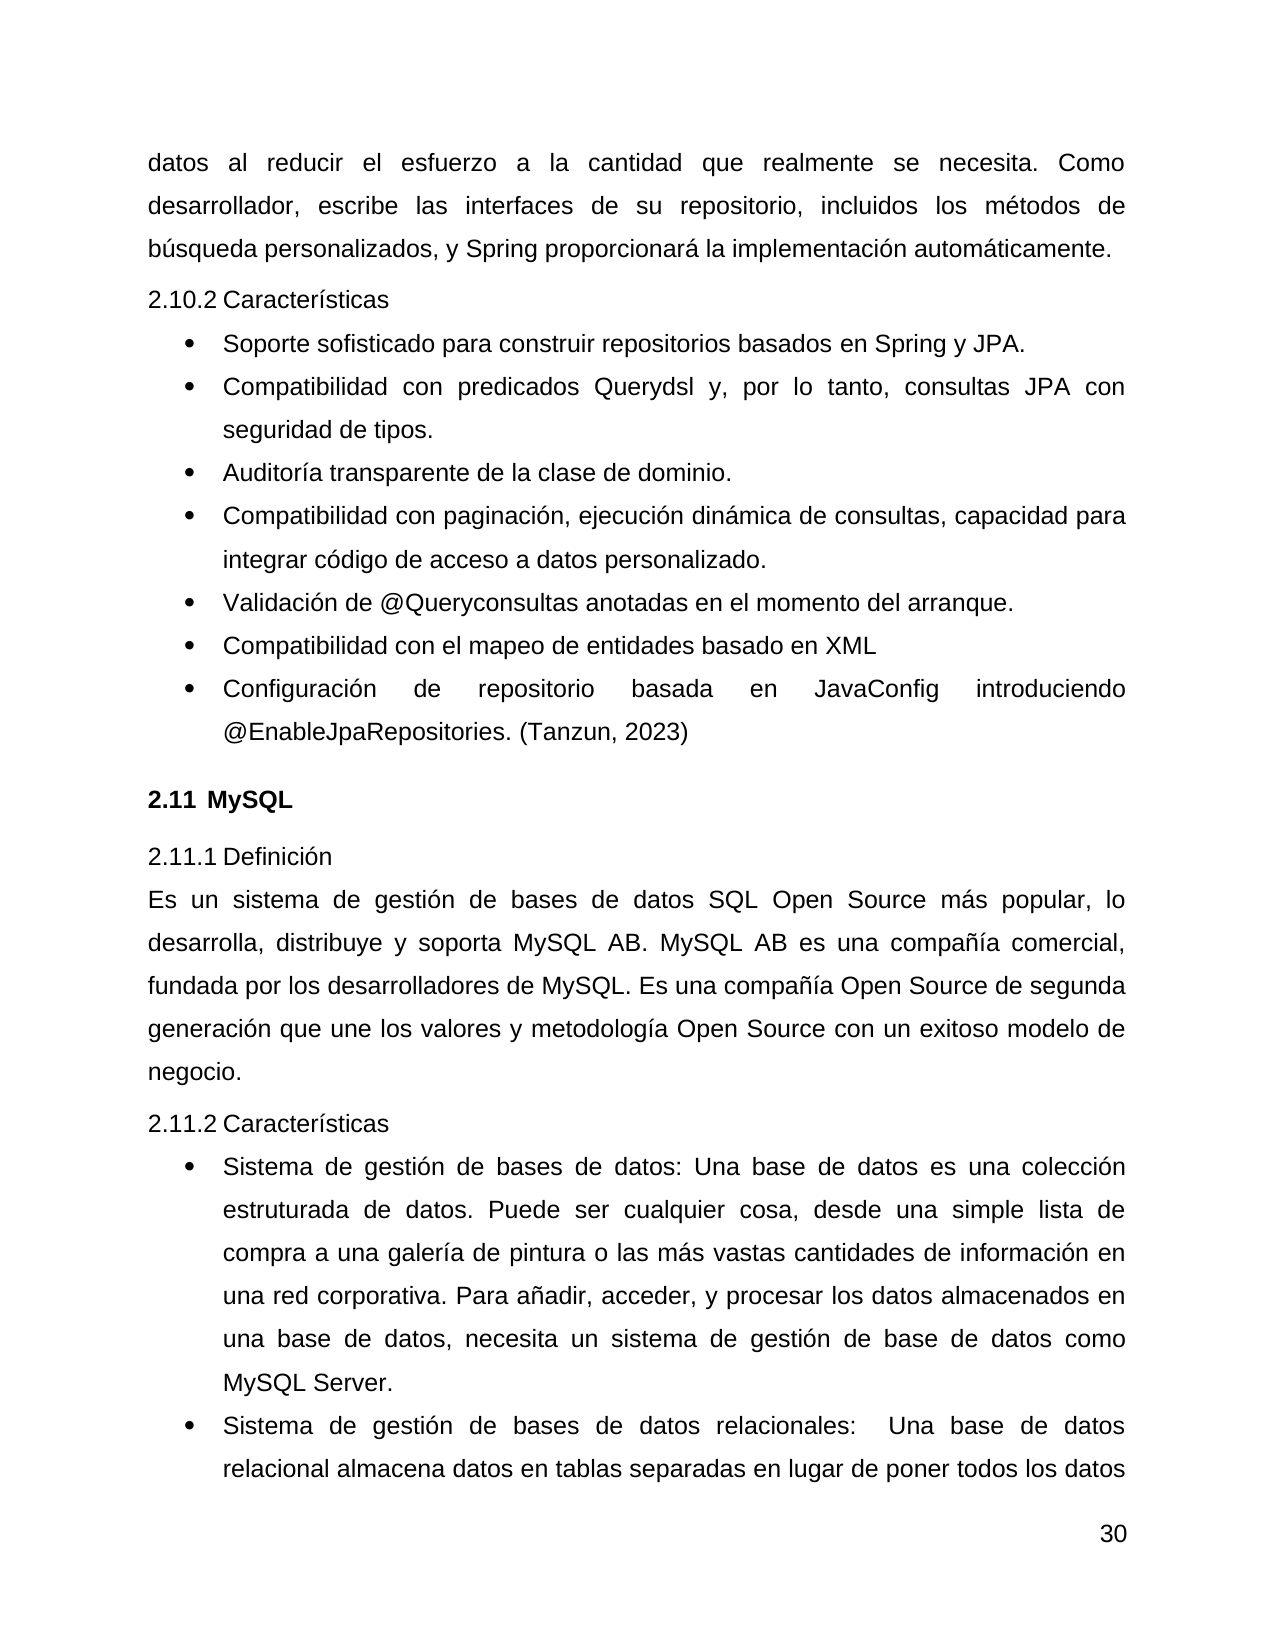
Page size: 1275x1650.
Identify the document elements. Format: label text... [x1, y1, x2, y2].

text Definición [148, 842, 1127, 870]
text Características [148, 285, 1127, 314]
text MySQL [148, 786, 1127, 814]
list Compatibilidad con paginación, ejecución dinámica de consultas, capacidad para integrar código de acceso a datos personalizado. [185, 501, 1127, 573]
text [148, 148, 1127, 263]
text Es un sistema de gestión de bases de datos SQL Open Source más popular, lo desarrolla, distribuye y soporta MySQL AB. MySQL AB es una compañía comercial, fundada por los desarrolladores de MySQL. Es una compañía Open Source de segunda generación que une los valores y metodología Open Source con un exitoso modelo de negocio. [148, 885, 1127, 1086]
list Soporte sofisticado para construir repositorios basados ​​en Spring y JPA. [185, 328, 1127, 357]
list Configuración de repositorio basada en JavaConfig introduciendo @EnableJpaRepositories. [185, 674, 1127, 746]
list Compatibilidad con predicados Querydsl y, por lo tanto, consultas JPA con seguridad de tipos. [185, 372, 1127, 444]
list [185, 1411, 1127, 1483]
list Validación de @Queryconsultas anotadas en el momento del arranque. [185, 588, 1127, 617]
list Auditoría transparente de la clase de dominio. [185, 458, 1127, 487]
list Sistema de gestión de bases de datos: Una base de datos es una colección estruturada de datos. Puede ser cualquier cosa, desde una simple lista de compra a una galería de pintura o las más vastas cantidades de información en una red corporativa. Para añadir, acceder, y procesar los datos almacenados en una base de datos, necesita un sistema de gestión de base de datos como MySQL Server. [185, 1152, 1127, 1396]
list Compatibilidad con el mapeo de entidades basado en XML [185, 631, 1127, 660]
text Características [148, 1109, 1127, 1137]
